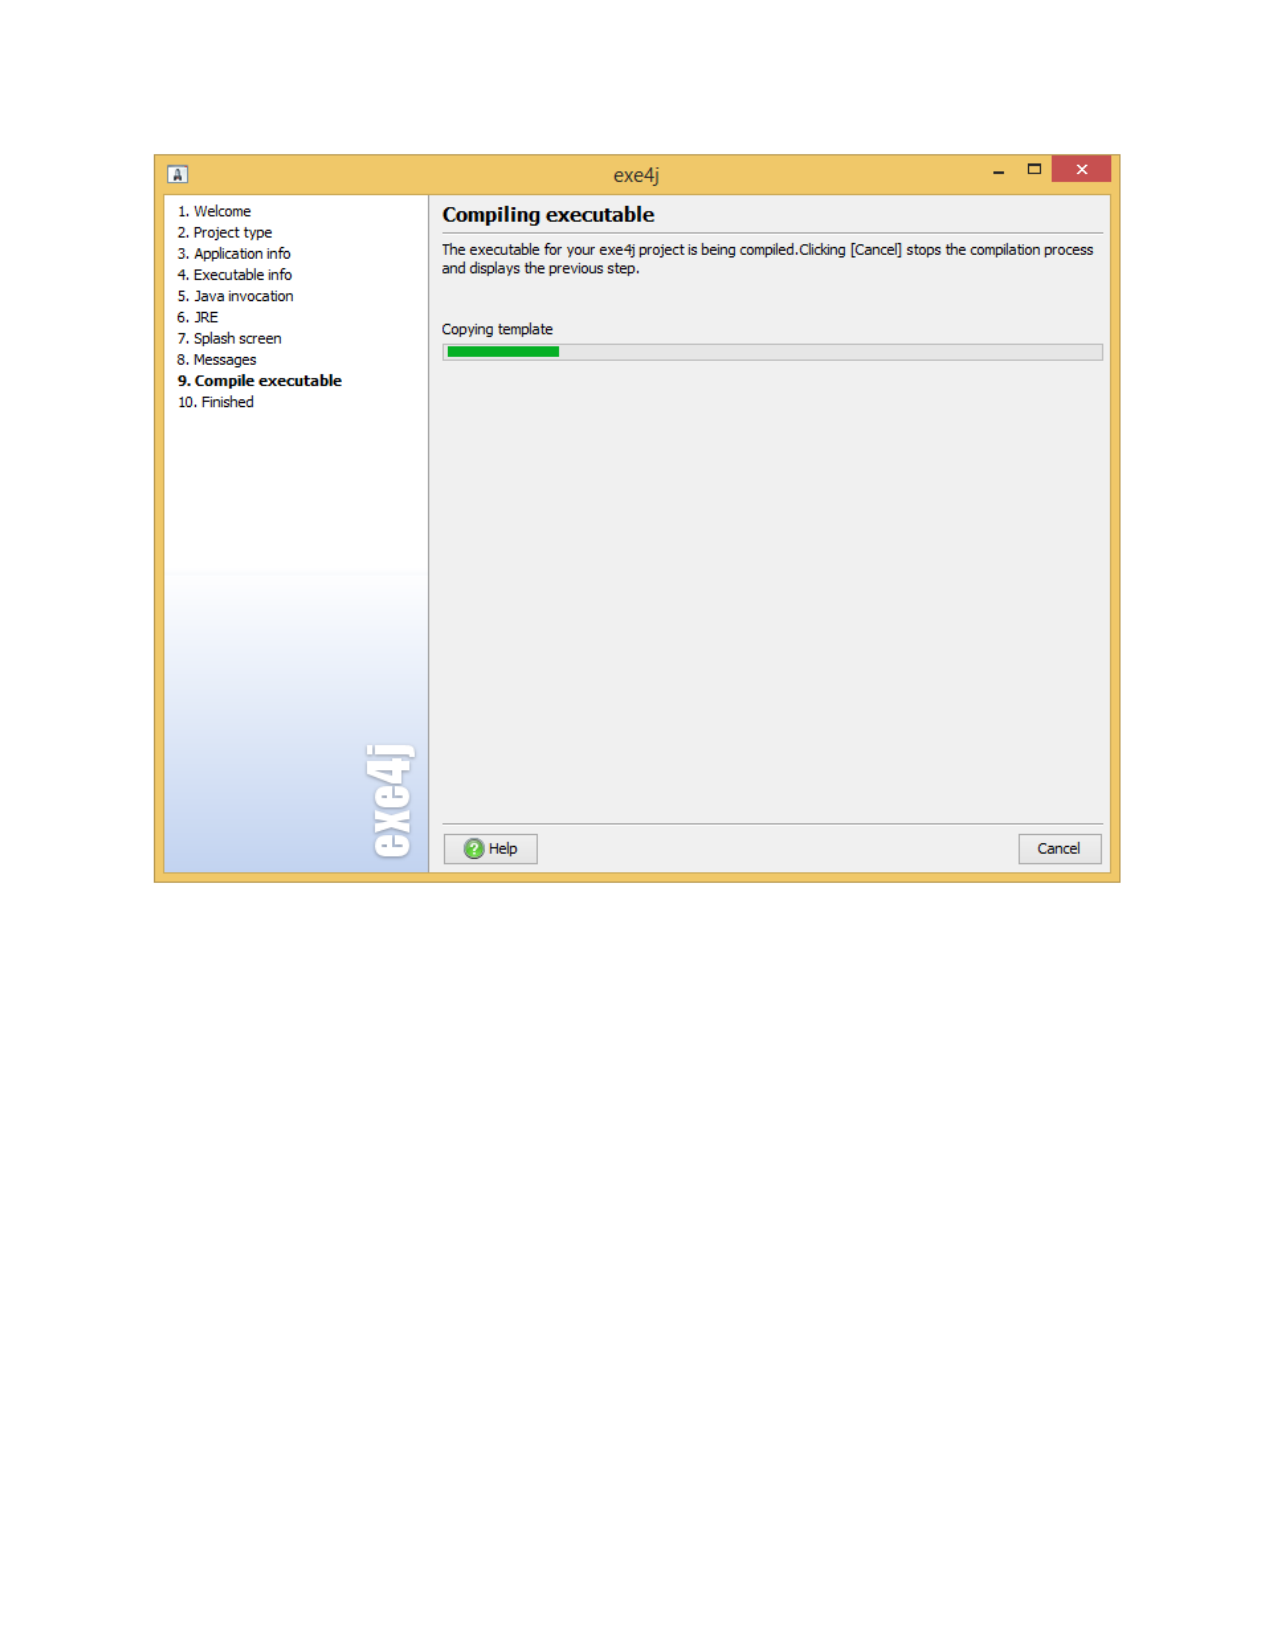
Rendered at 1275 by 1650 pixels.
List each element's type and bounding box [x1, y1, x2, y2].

picture [150, 150, 1125, 887]
